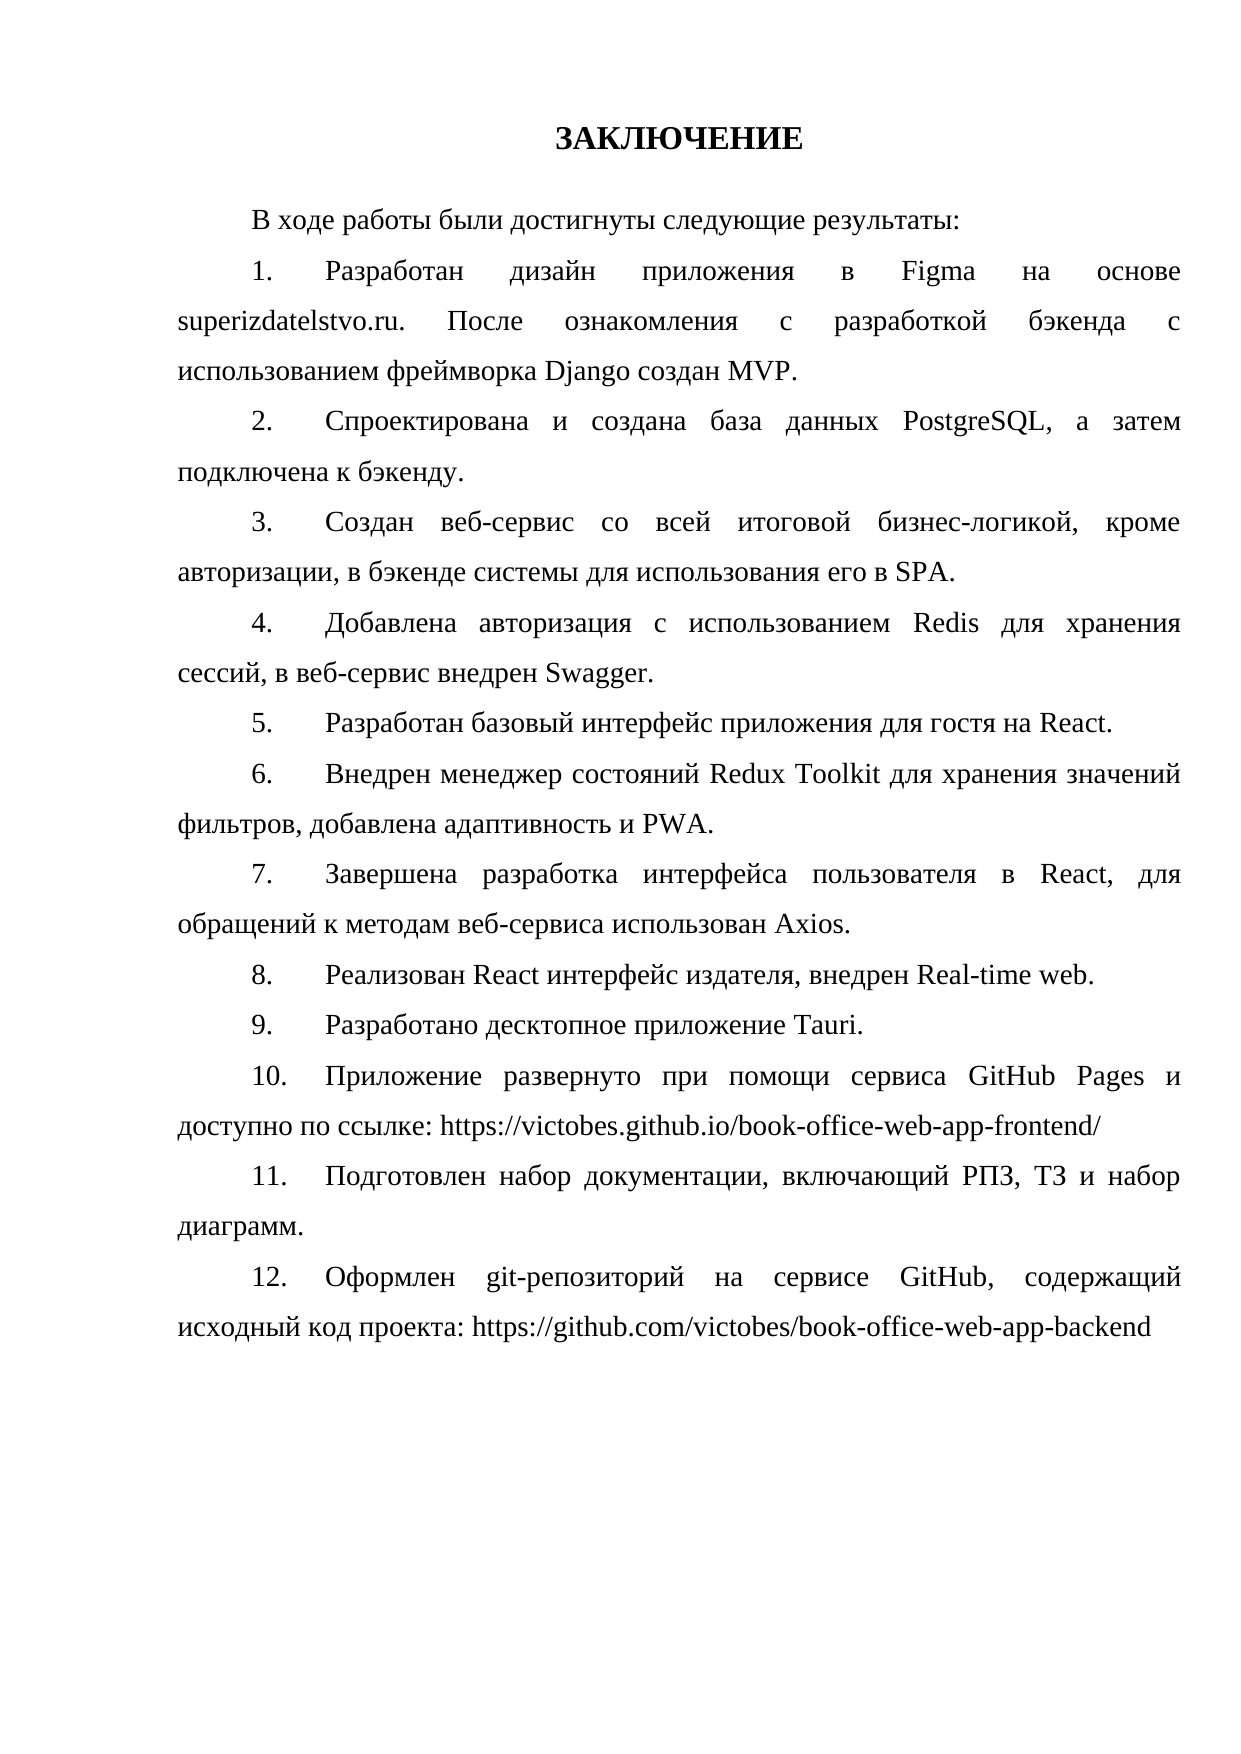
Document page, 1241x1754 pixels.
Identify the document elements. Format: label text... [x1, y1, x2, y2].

list Приложение развернуто при помощи сервиса GitHub Pages и доступно по ссылке: https://victobes.github.io/book-office-web-app-frontend/ [177, 1058, 1181, 1141]
list Разработан дизайн приложения в Figma на основе superizdatelstvo.ru. После ознакомления с разработкой бэкенда с использованием фреймворка Django создан MVP. [177, 253, 1181, 387]
list Создан веб-сервис со всей итоговой бизнес-логикой, кроме авторизации, в бэкенде системы для использования его в SPA. [177, 504, 1181, 588]
list Спроектирована и создана база данных PostgreSQL, а затем подключена к бэкенду. [177, 403, 1181, 487]
list Внедрен менеджер состояний Redux Toolkit для хранения значений фильтров, добавлена адаптивность и PWA. [177, 756, 1181, 839]
list Оформлен git-репозиторий на сервисе GitHub, содержащий исходный код проекта: https://github.com/victobes/book-office-web-app-backend [177, 1259, 1181, 1343]
text ЗАКЛЮЧЕНИЕ [177, 118, 1181, 156]
list Разработано десктопное приложение Tauri. [177, 1007, 1181, 1041]
text В ходе работы были достигнуты следующие результаты: [177, 202, 1181, 236]
list Завершена разработка интерфейса пользователя в React, для обращений к методам веб-сервиса использован Axios. [177, 856, 1181, 940]
list Реализован React интерфейс издателя, внедрен Real-time web. [177, 957, 1181, 991]
list Разработан базовый интерфейс приложения для гостя на React. [177, 705, 1181, 739]
list Подготовлен набор документации, включающий РПЗ, ТЗ и набор диаграмм. [177, 1158, 1181, 1242]
list Добавлена авторизация с использованием Redis для хранения сессий, в веб-сервис внедрен Swagger. [177, 605, 1181, 689]
